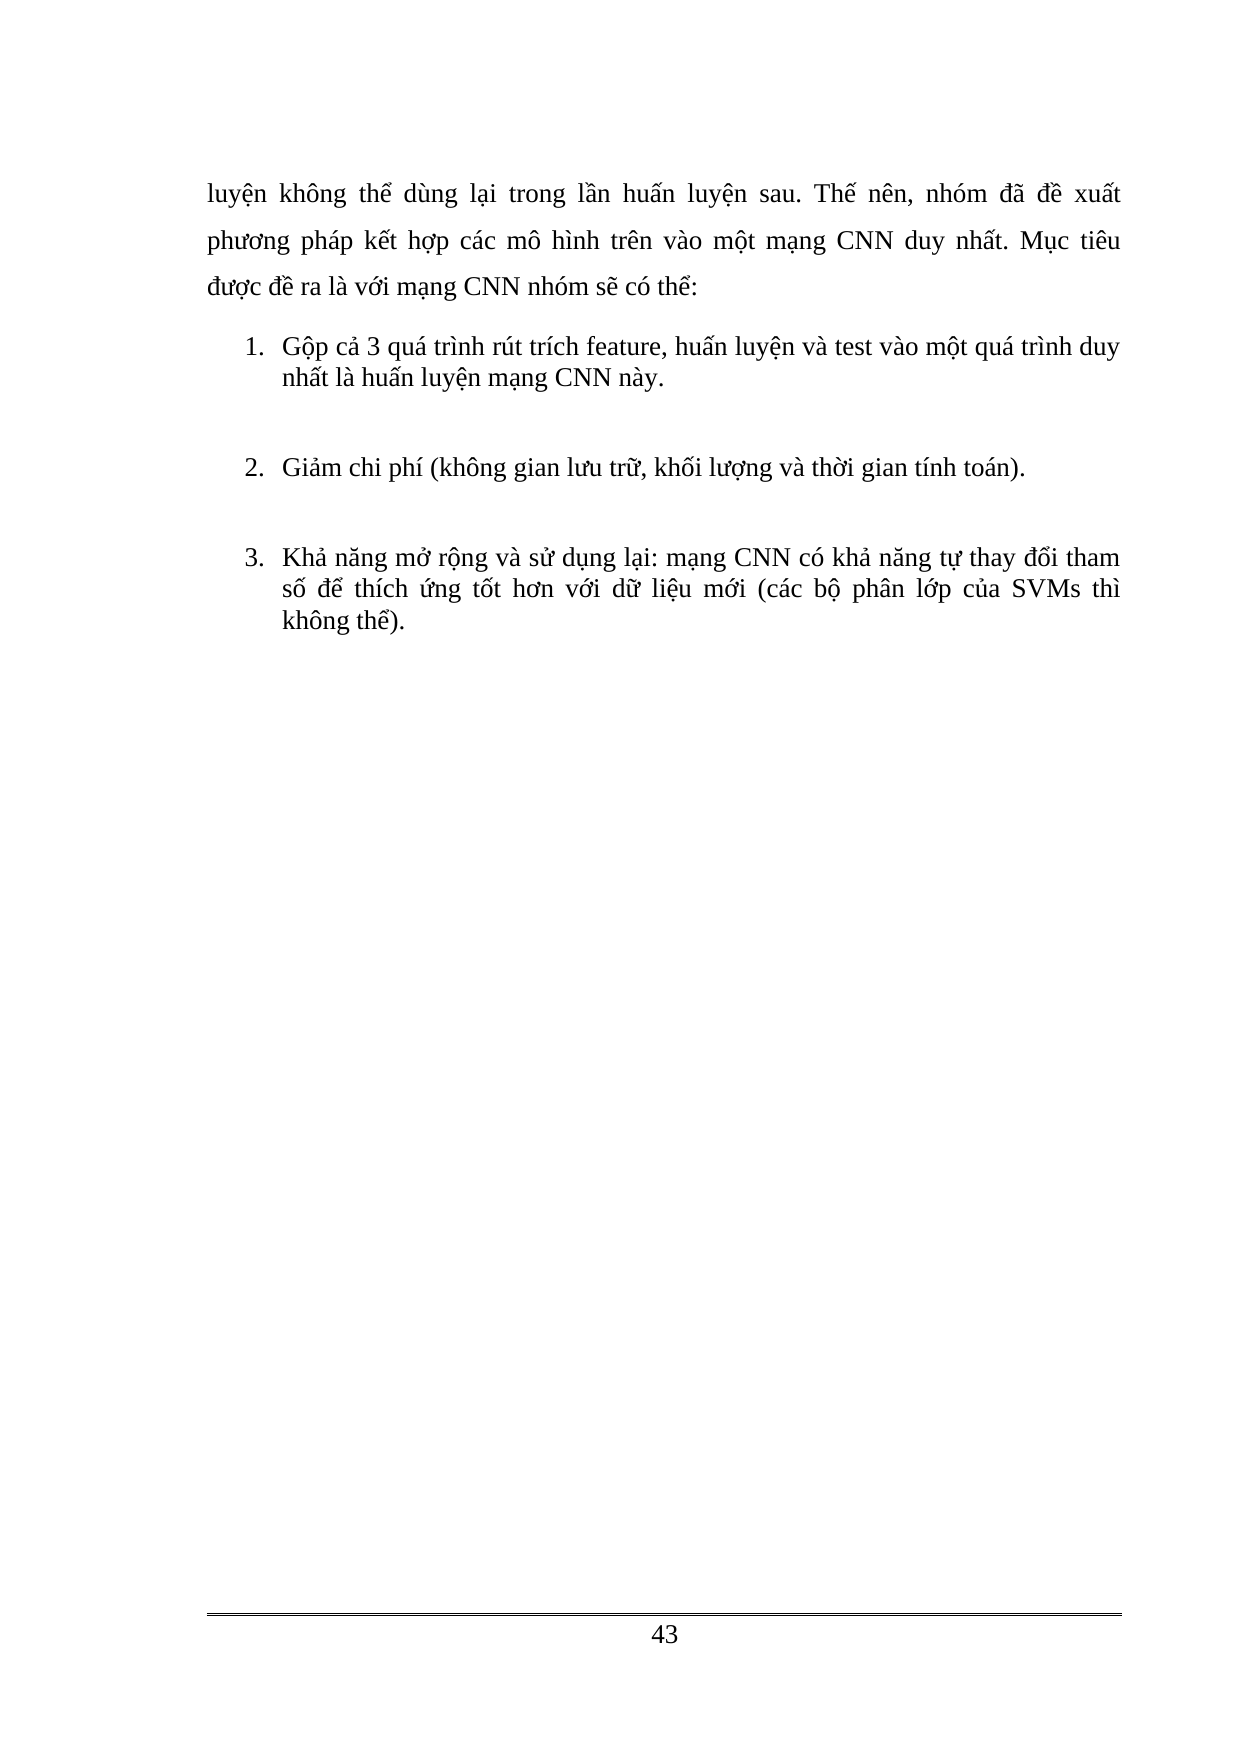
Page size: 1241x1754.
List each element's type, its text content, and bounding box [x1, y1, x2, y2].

list Gộp cả 3 quá trình rút trích feature, huấn luyện và test vào một quá trình duy nhất là huấn luyện mạng CNN này. [244, 330, 1122, 392]
list Giảm chi phí (không gian lưu trữ, khối lượng và thời gian tính toán). [244, 451, 1122, 482]
list Khả năng mở rộng và sử dụng lại: mạng CNN có khả năng tự thay đổi tham số để thích ứng tốt hơn với dữ liệu mới (các bộ phân lớp của SVMs thì không thể). [244, 541, 1122, 635]
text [207, 177, 1122, 302]
